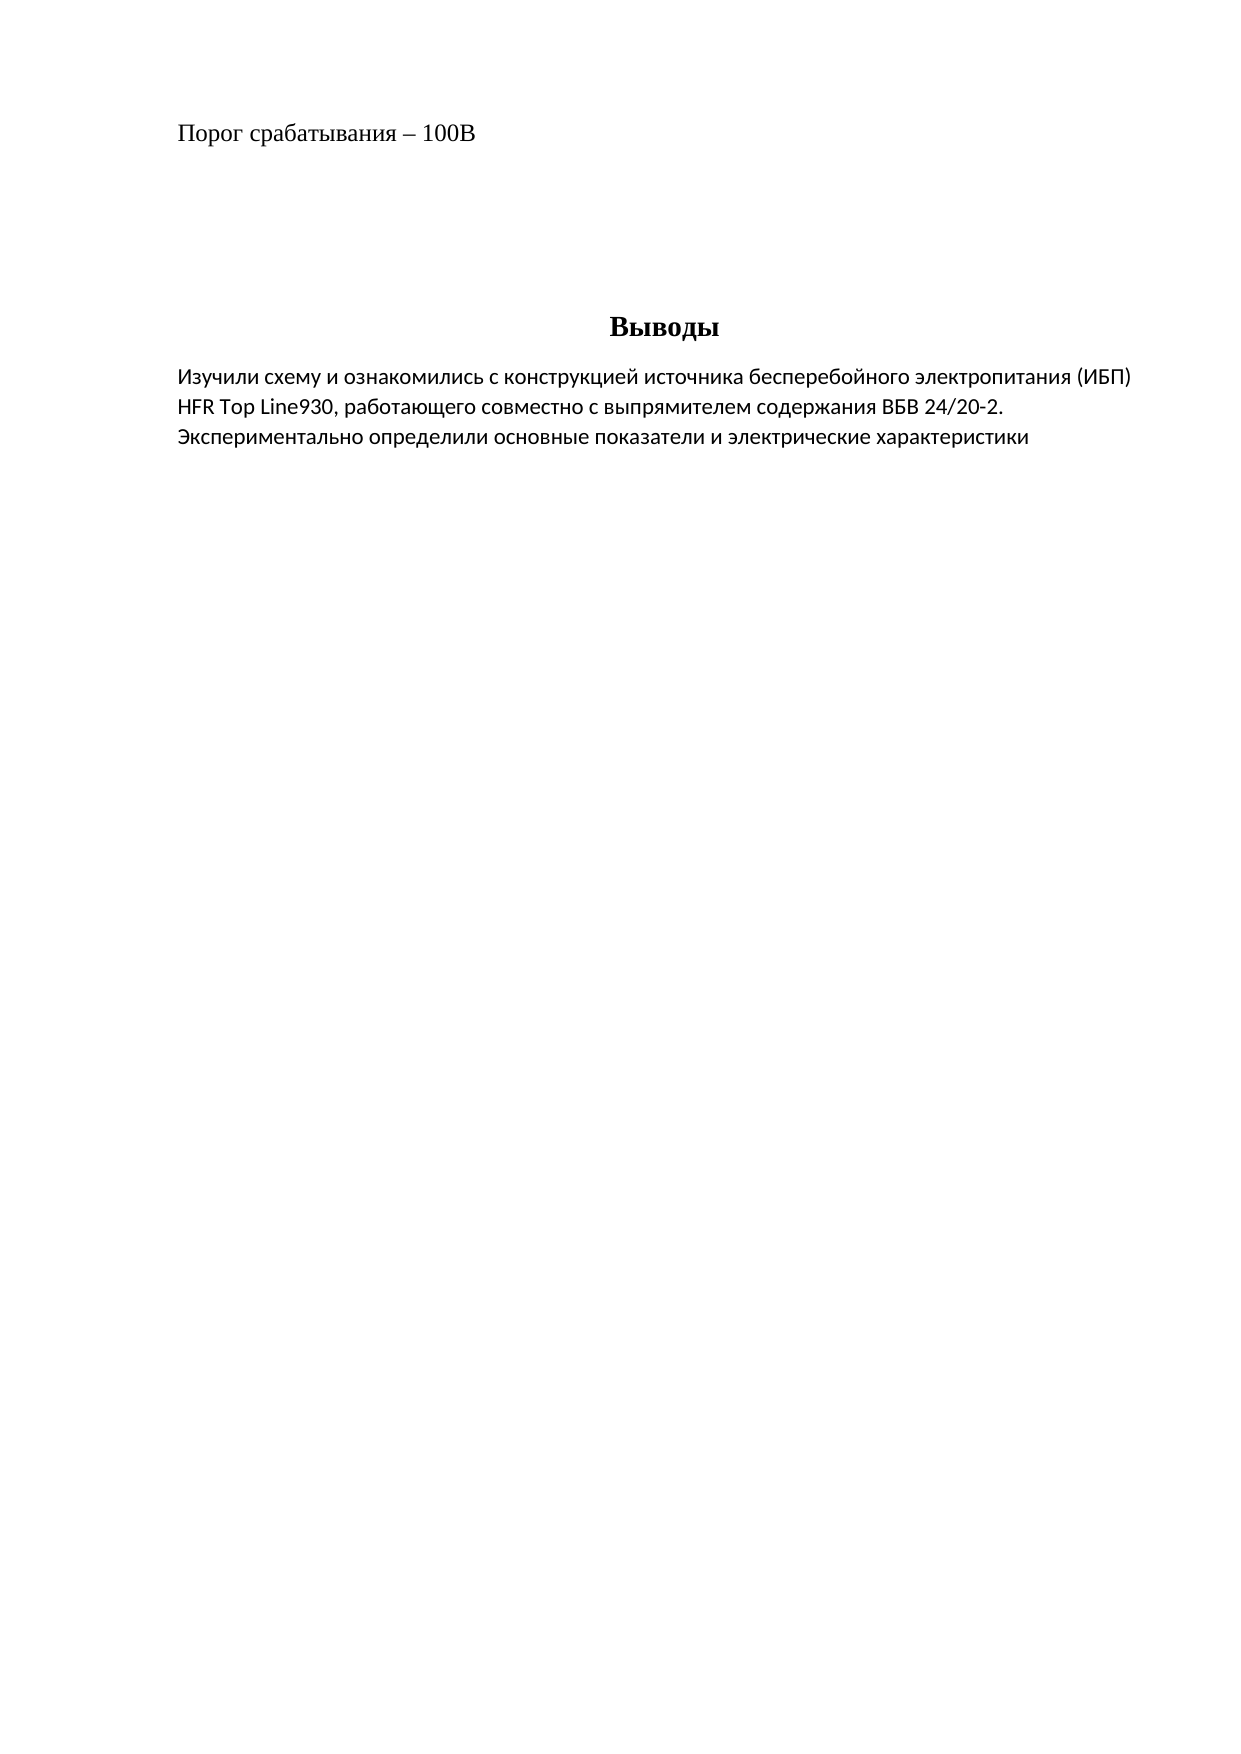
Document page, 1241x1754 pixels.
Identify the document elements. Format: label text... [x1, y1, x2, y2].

text Выводы [177, 309, 1152, 342]
text Изучили схему и ознакомились с конструкцией источника бесперебойного электропитания (ИБП) HFR Top Line930, работающего совместно с выпрямителем содержания ВБВ 24/20-2. Экспериментально определили основные показатели и электрические характеристики [177, 362, 1152, 450]
text Порог срабатывания – 100В [177, 118, 1152, 147]
